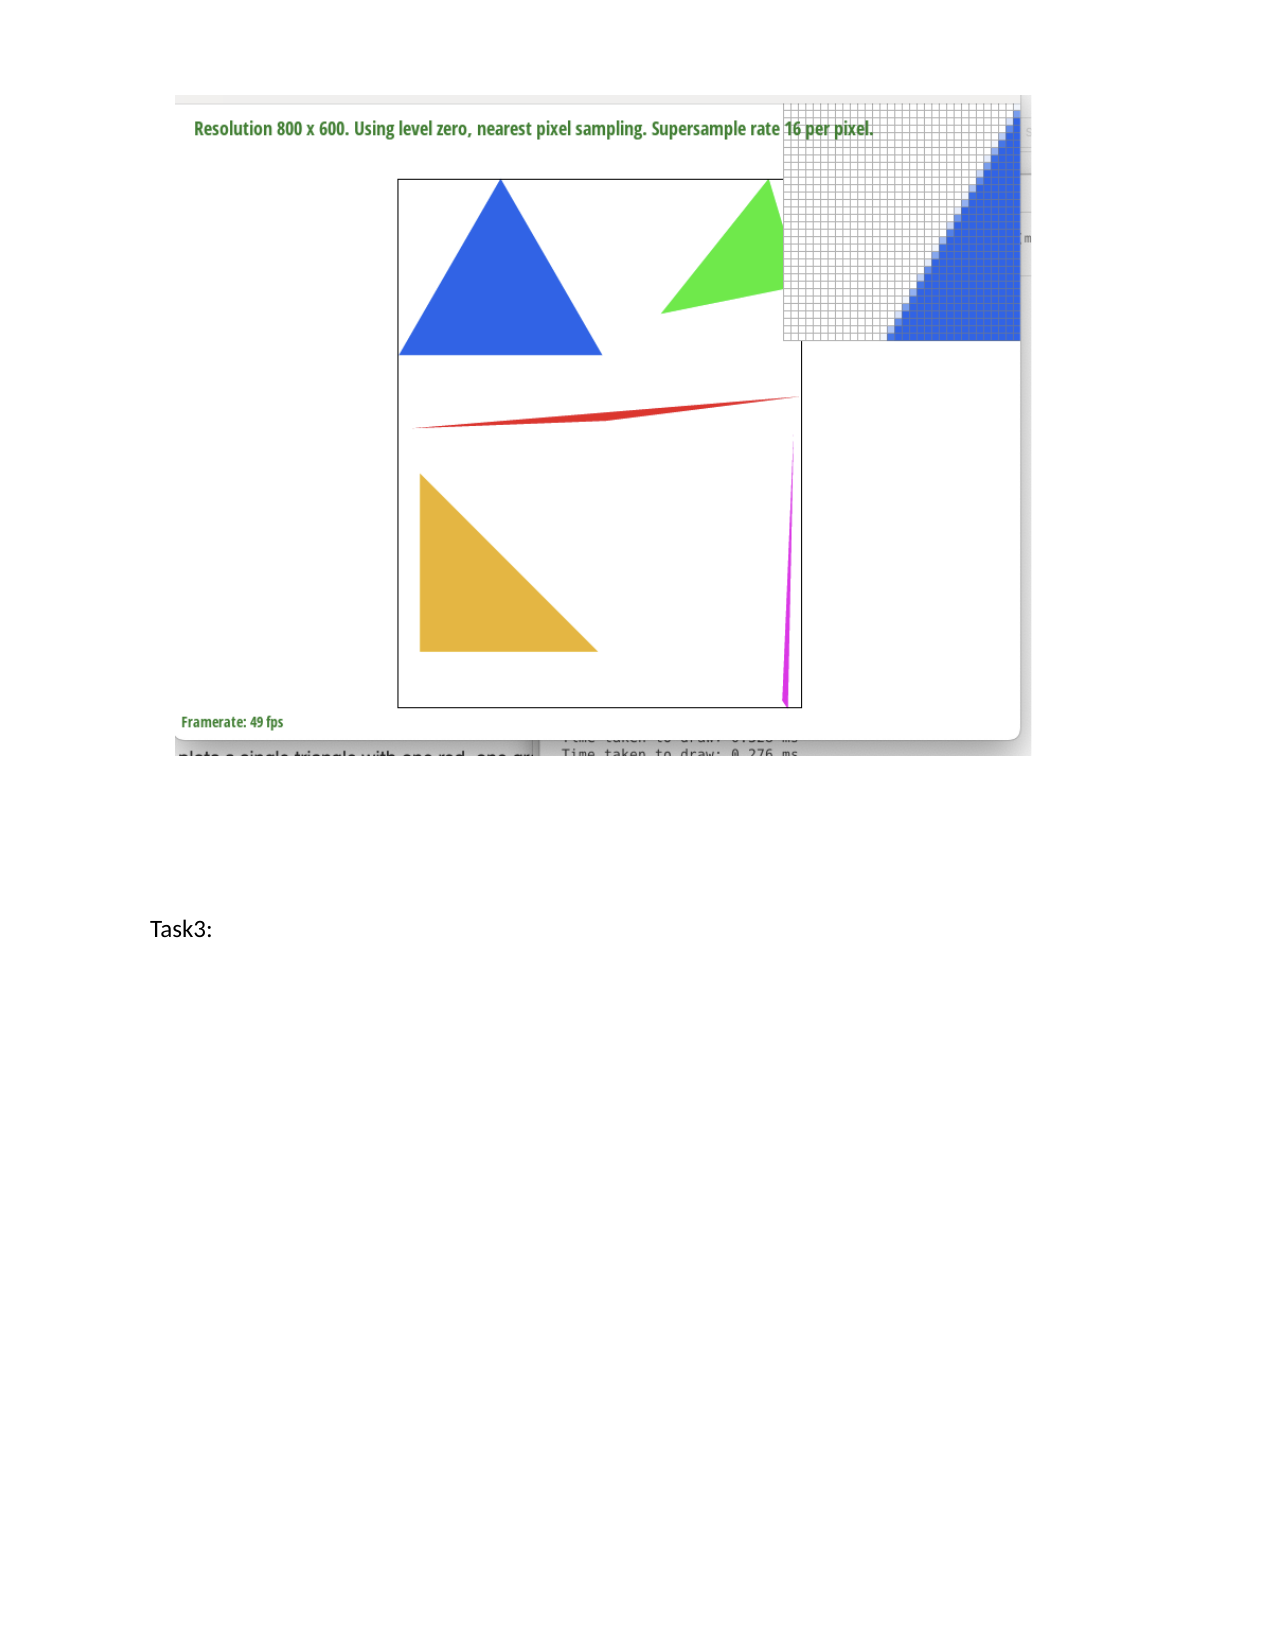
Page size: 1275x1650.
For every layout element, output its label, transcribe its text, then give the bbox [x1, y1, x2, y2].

picture [175, 95, 1032, 756]
text Task3: [150, 913, 1125, 943]
